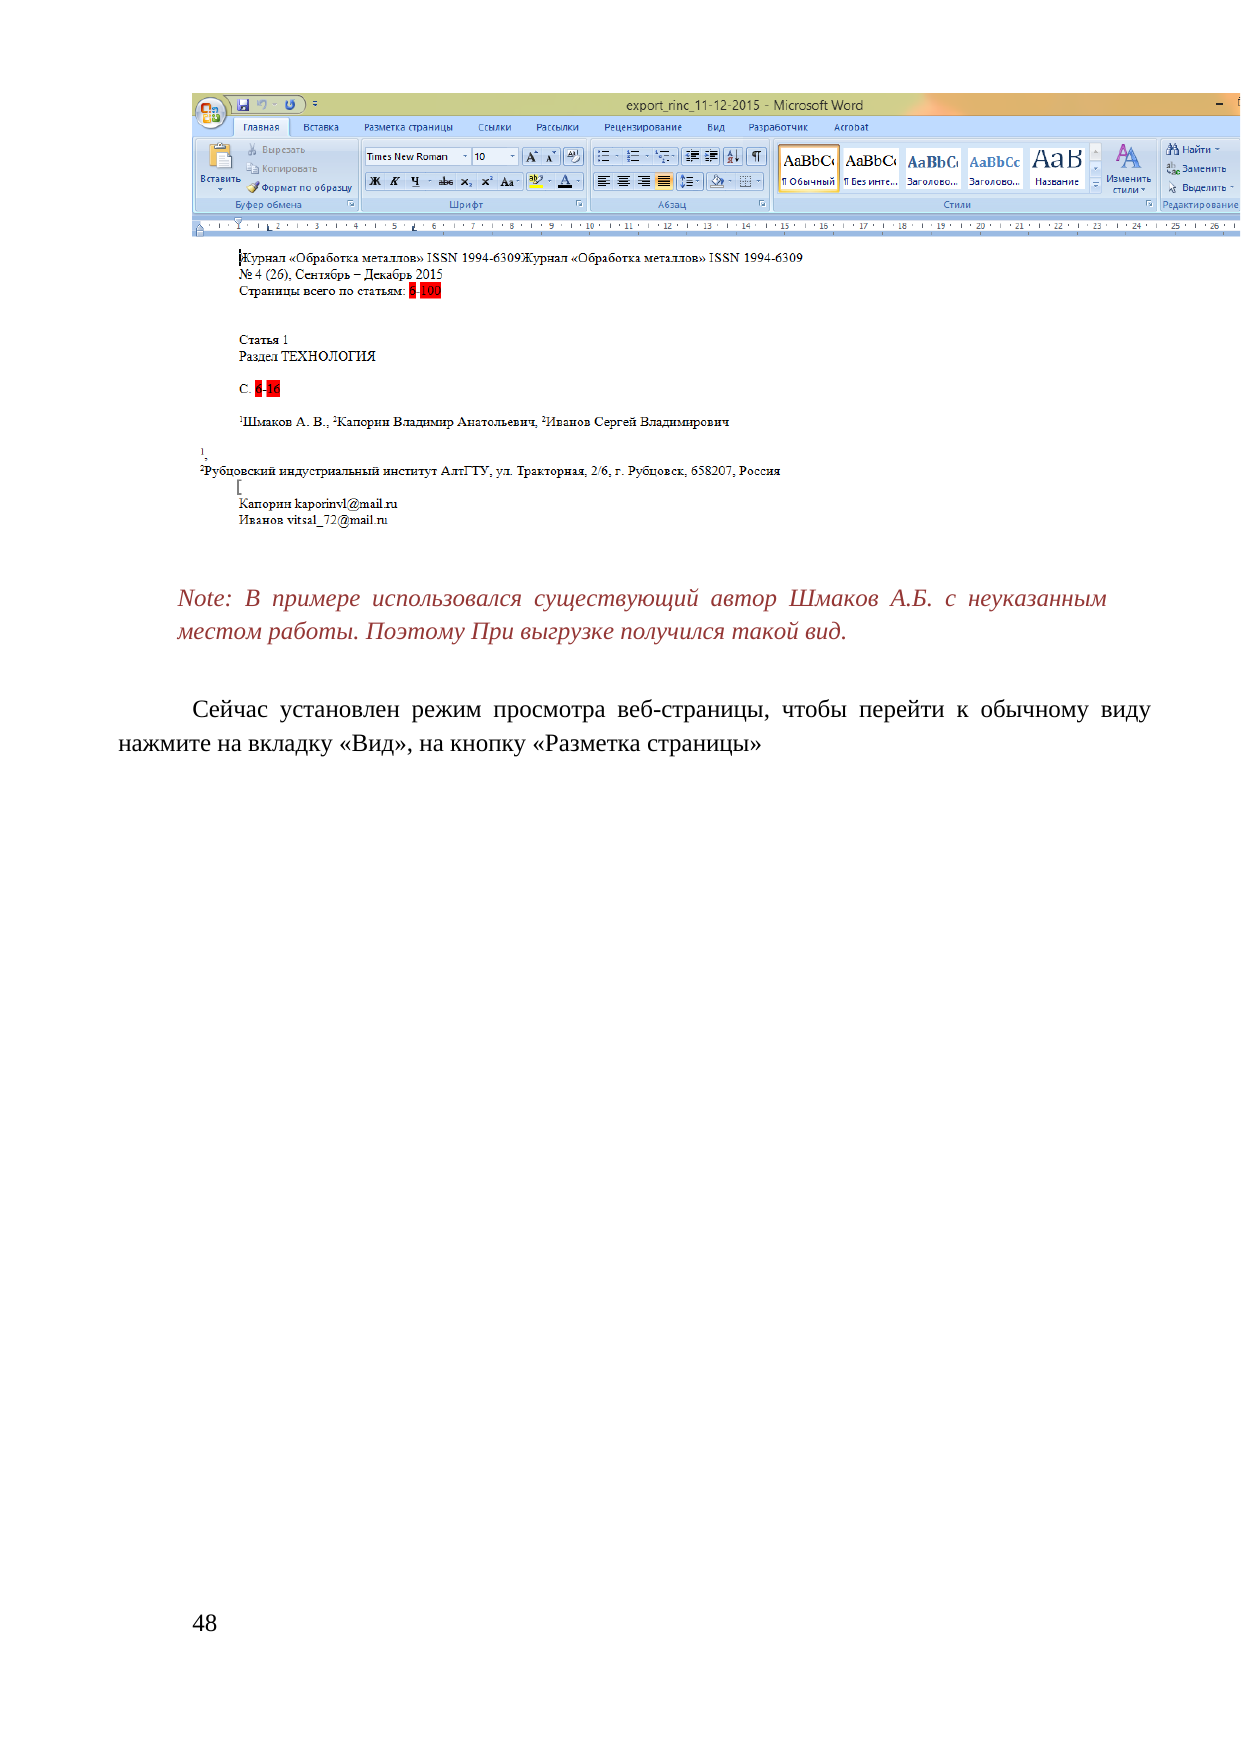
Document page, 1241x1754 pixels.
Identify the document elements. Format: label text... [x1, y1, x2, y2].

picture [192, 93, 1241, 534]
text Note: В примере использовался существующий автор Шмаков А.Б. с неуказанным местом работы. Поэтому При выгрузке получился такой вид. [177, 583, 1107, 645]
text Сейчас установлен режим просмотра веб-страницы, чтобы перейти к обычному виду нажмите на вкладку «Вид», на кнопку «Разметка страницы» [118, 694, 1152, 756]
